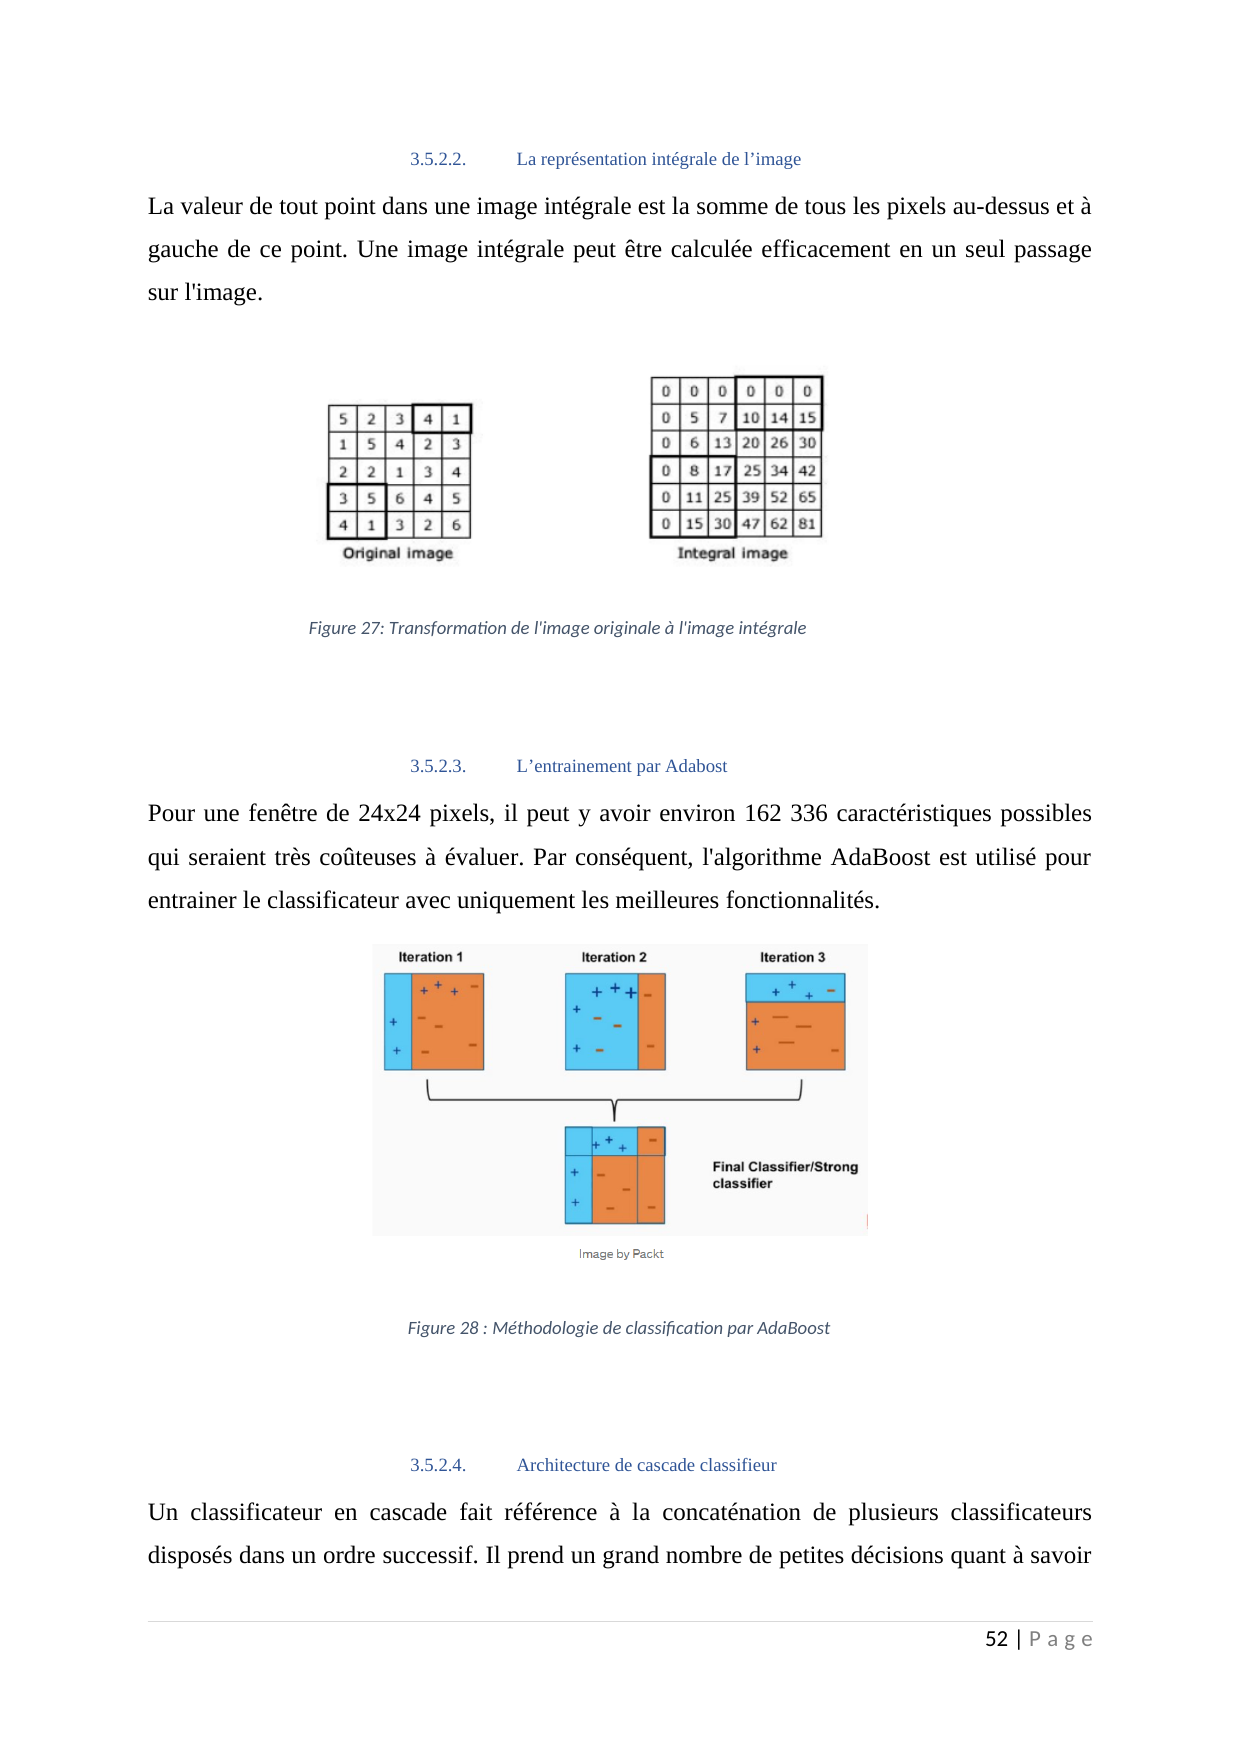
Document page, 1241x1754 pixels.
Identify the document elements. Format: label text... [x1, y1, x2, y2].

text La valeur de tout point dans une image intégrale est la somme de tous les pixels au-dessus et à gauche de ce point. Une image intégrale peut être calculée efficacement en un seul passage sur l'image. [148, 191, 1093, 306]
text Pour une fenêtre de 24x24 pixels, il peut y avoir environ 162 336 caractéristiques possibles qui seraient très coûteuses à évaluer. Par conséquent, l'algorithme AdaBoost est utilisé pour entrainer le classificateur avec uniquement les meilleures fonctionnalités. [148, 798, 1093, 913]
picture [372, 944, 868, 1286]
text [148, 1497, 1093, 1569]
subtitle L’entrainement par Adabost [410, 755, 1093, 777]
subtitle Architecture de cascade classifieur [410, 1454, 1093, 1475]
subtitle La représentation intégrale de l’image [410, 148, 1093, 169]
picture [308, 339, 837, 602]
text Figure 28 : Méthodologie de classification par AdaBoost [148, 1316, 1093, 1339]
